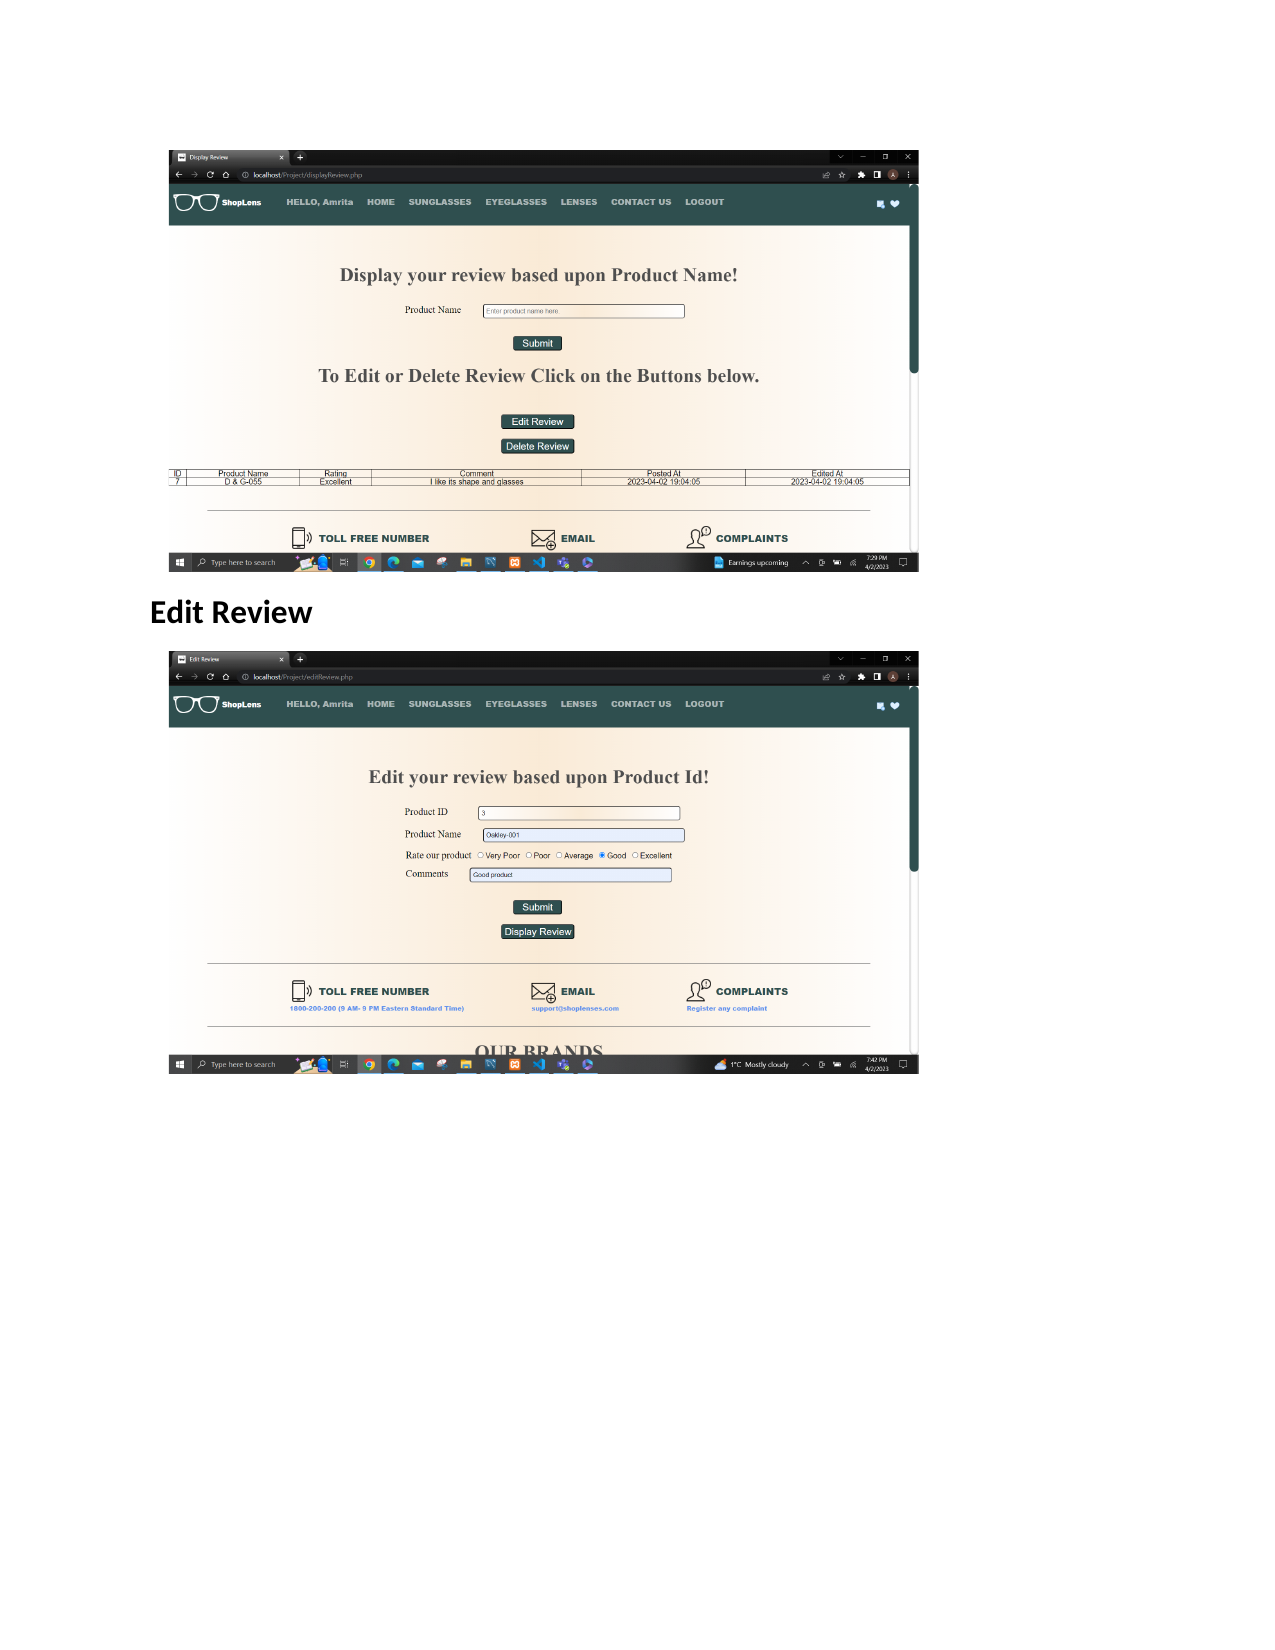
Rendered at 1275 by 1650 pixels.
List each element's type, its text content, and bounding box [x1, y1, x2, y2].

text Edit Review [150, 591, 1125, 631]
